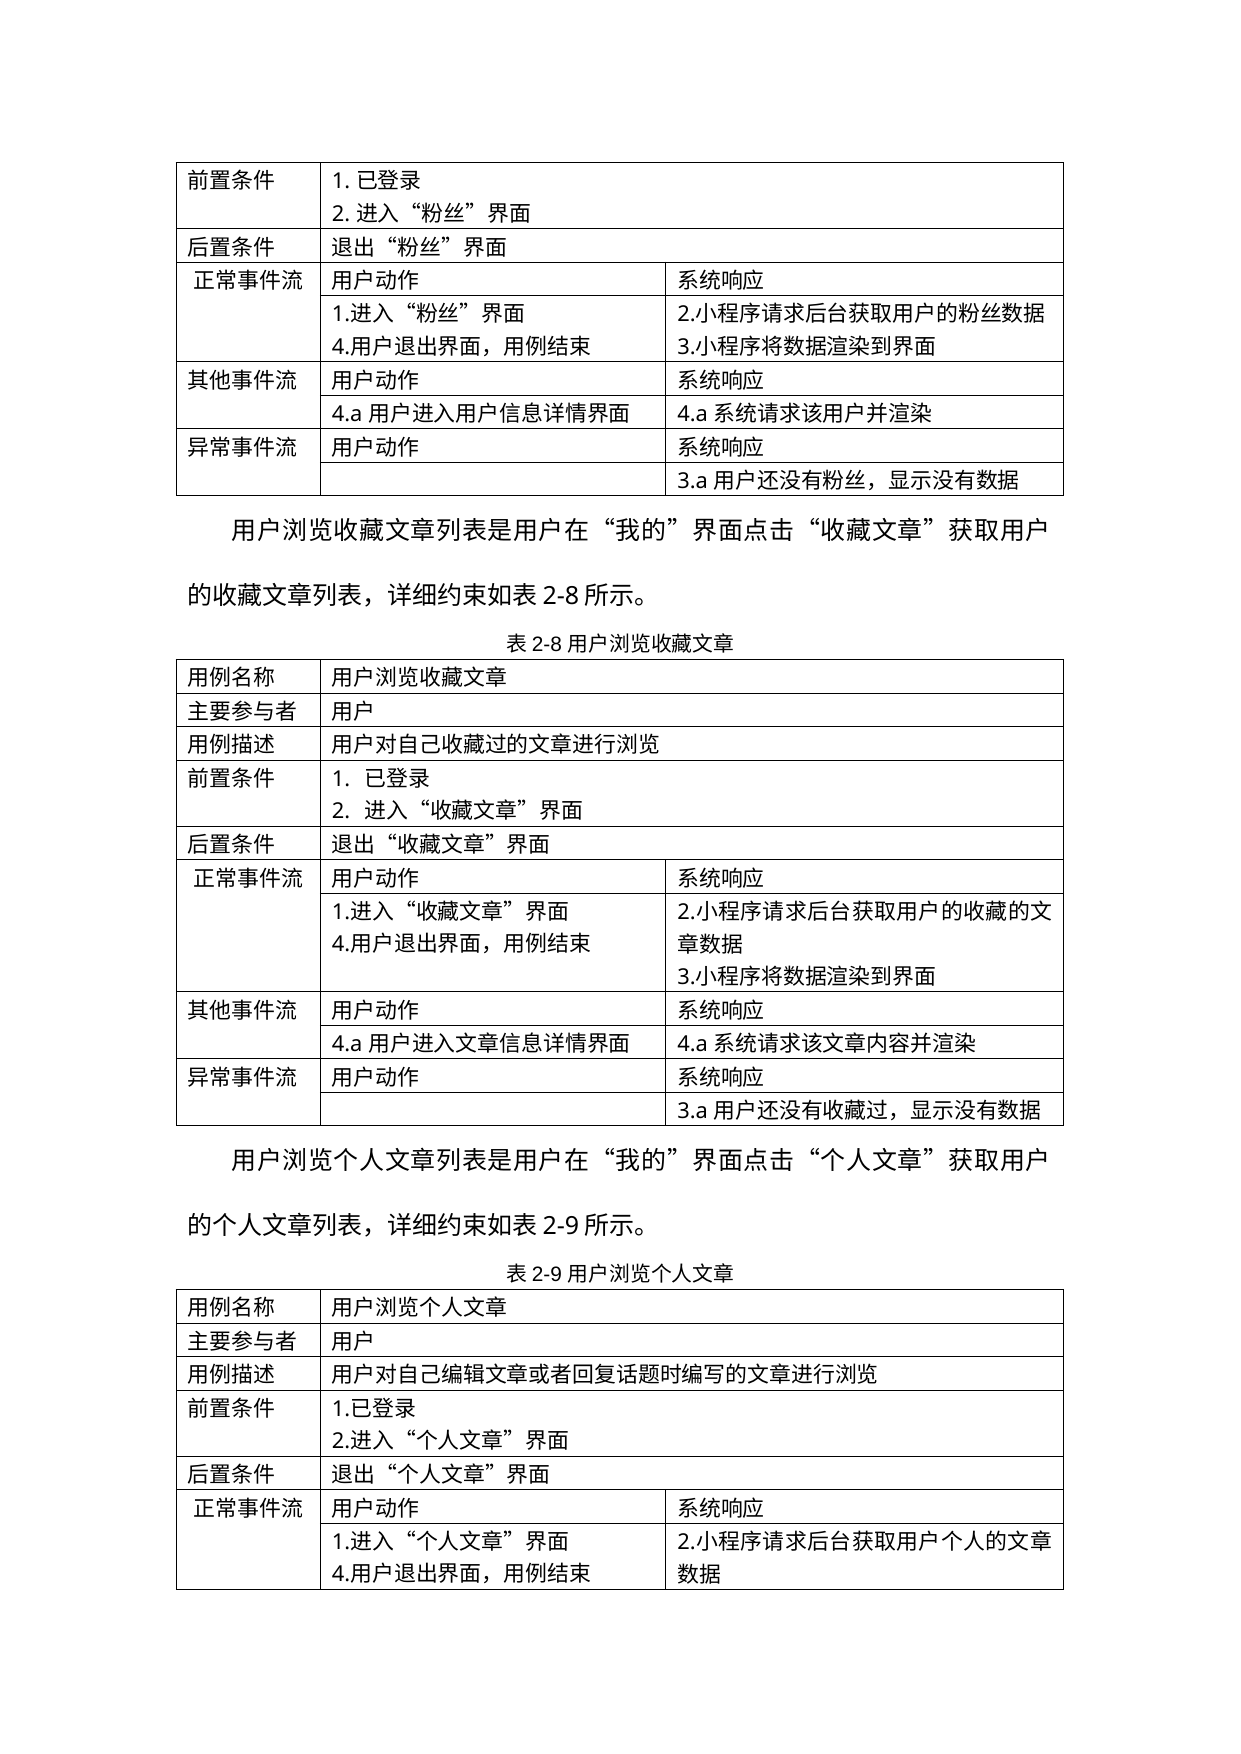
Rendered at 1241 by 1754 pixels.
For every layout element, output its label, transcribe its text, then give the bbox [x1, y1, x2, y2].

table_cell 用户 [321, 694, 1063, 726]
table_cell 4.a 用户进入用户信息详情界面 [321, 396, 665, 428]
table_cell 用户动作 [321, 860, 665, 893]
table_cell 3.a 用户还没有收藏过，显示没有数据 [666, 1093, 1063, 1125]
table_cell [321, 1524, 665, 1589]
table_cell 用户对自己收藏过的文章进行浏览 [321, 727, 1063, 759]
table_cell 用户动作 [321, 362, 665, 395]
table_header 用例名称 [177, 660, 320, 692]
table_cell 系统响应 [666, 860, 1063, 893]
table_cell 用户动作 [321, 263, 665, 295]
table_cell 后置条件 [177, 229, 320, 262]
table_cell 异常事件流 [177, 1059, 320, 1125]
table_cell 系统响应 [666, 362, 1063, 395]
table_cell 系统响应 [666, 263, 1063, 295]
table_cell 1.进入“粉丝”界面 4.用户退出界面，用例结束 [321, 296, 665, 361]
table_cell 主要参与者 [177, 694, 320, 726]
table_cell 异常事件流 [177, 429, 320, 495]
table_cell 退出“收藏文章”界面 [321, 827, 1063, 859]
table_cell [321, 463, 665, 495]
table_cell 4.a 用户进入文章信息详情界面 [321, 1026, 665, 1058]
table_header 用户浏览个人文章 [321, 1290, 1063, 1322]
table_cell 用户动作 [321, 1059, 665, 1092]
table_cell 用户动作 [321, 992, 665, 1025]
table_cell 用户对自己编辑文章或者回复话题时编写的文章进行浏览 [321, 1357, 1063, 1389]
table_cell 正常事件流 [177, 263, 320, 361]
table_cell 用户动作 [321, 429, 665, 462]
table_cell 用户 [321, 1324, 1063, 1356]
table_cell 已登录 进入“粉丝”界面 [321, 163, 1063, 228]
table_cell 1.已登录 2.进入“个人文章”界面 [321, 1391, 1063, 1456]
table_cell 2.小程序请求后台获取用户的收藏的文章数据 3.小程序将数据渲染到界面 [666, 894, 1063, 991]
table_header 用例名称 [177, 1290, 320, 1322]
text 用户浏览收藏文章列表是用户在“我的”界面点击“收藏文章”获取用户的收藏文章列表，详细约束如表2-8所示。 [187, 496, 1053, 626]
table_header 用户浏览收藏文章 [321, 660, 1063, 692]
text 用户浏览个人文章列表是用户在“我的”界面点击“个人文章”获取用户的个人文章列表，详细约束如表2-9所示。 [187, 1126, 1053, 1256]
table_cell 其他事件流 [177, 362, 320, 428]
table_cell 退出“粉丝”界面 [321, 229, 1063, 262]
table_cell 后置条件 [177, 827, 320, 859]
table_cell 用例描述 [177, 1357, 320, 1389]
table_cell 用户动作 [321, 1490, 665, 1523]
table_cell 后置条件 [177, 1457, 320, 1489]
table_cell 用例描述 [177, 727, 320, 759]
table_cell 系统响应 [666, 1059, 1063, 1092]
text 表 2-8 用户浏览收藏文章 [187, 626, 1053, 659]
table_cell 其他事件流 [177, 992, 320, 1058]
table_cell 已登录 进入“收藏文章”界面 [321, 761, 1063, 826]
table_cell 前置条件 [177, 1391, 320, 1456]
table_cell 系统响应 [666, 992, 1063, 1025]
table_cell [666, 1524, 1063, 1589]
table_cell 系统响应 [666, 429, 1063, 462]
table_cell 前置条件 [177, 761, 320, 826]
table_cell 4.a 系统请求该用户并渲染 [666, 396, 1063, 428]
table_cell 正常事件流 [177, 860, 320, 991]
table_cell 退出“个人文章”界面 [321, 1457, 1063, 1489]
table_cell 1.进入“收藏文章”界面 4.用户退出界面，用例结束 [321, 894, 665, 991]
table_cell 2.小程序请求后台获取用户的粉丝数据 3.小程序将数据渲染到界面 [666, 296, 1063, 361]
table_cell 系统响应 [666, 1490, 1063, 1523]
table_cell [321, 1093, 665, 1125]
table_cell 主要参与者 [177, 1324, 320, 1356]
table_cell 前置条件 [177, 163, 320, 228]
table_cell 4.a 系统请求该文章内容并渲染 [666, 1026, 1063, 1058]
table_cell 3.a 用户还没有粉丝，显示没有数据 [666, 463, 1063, 495]
text 表 2-9 用户浏览个人文章 [187, 1256, 1053, 1289]
table_cell 正常事件流 [177, 1490, 320, 1589]
